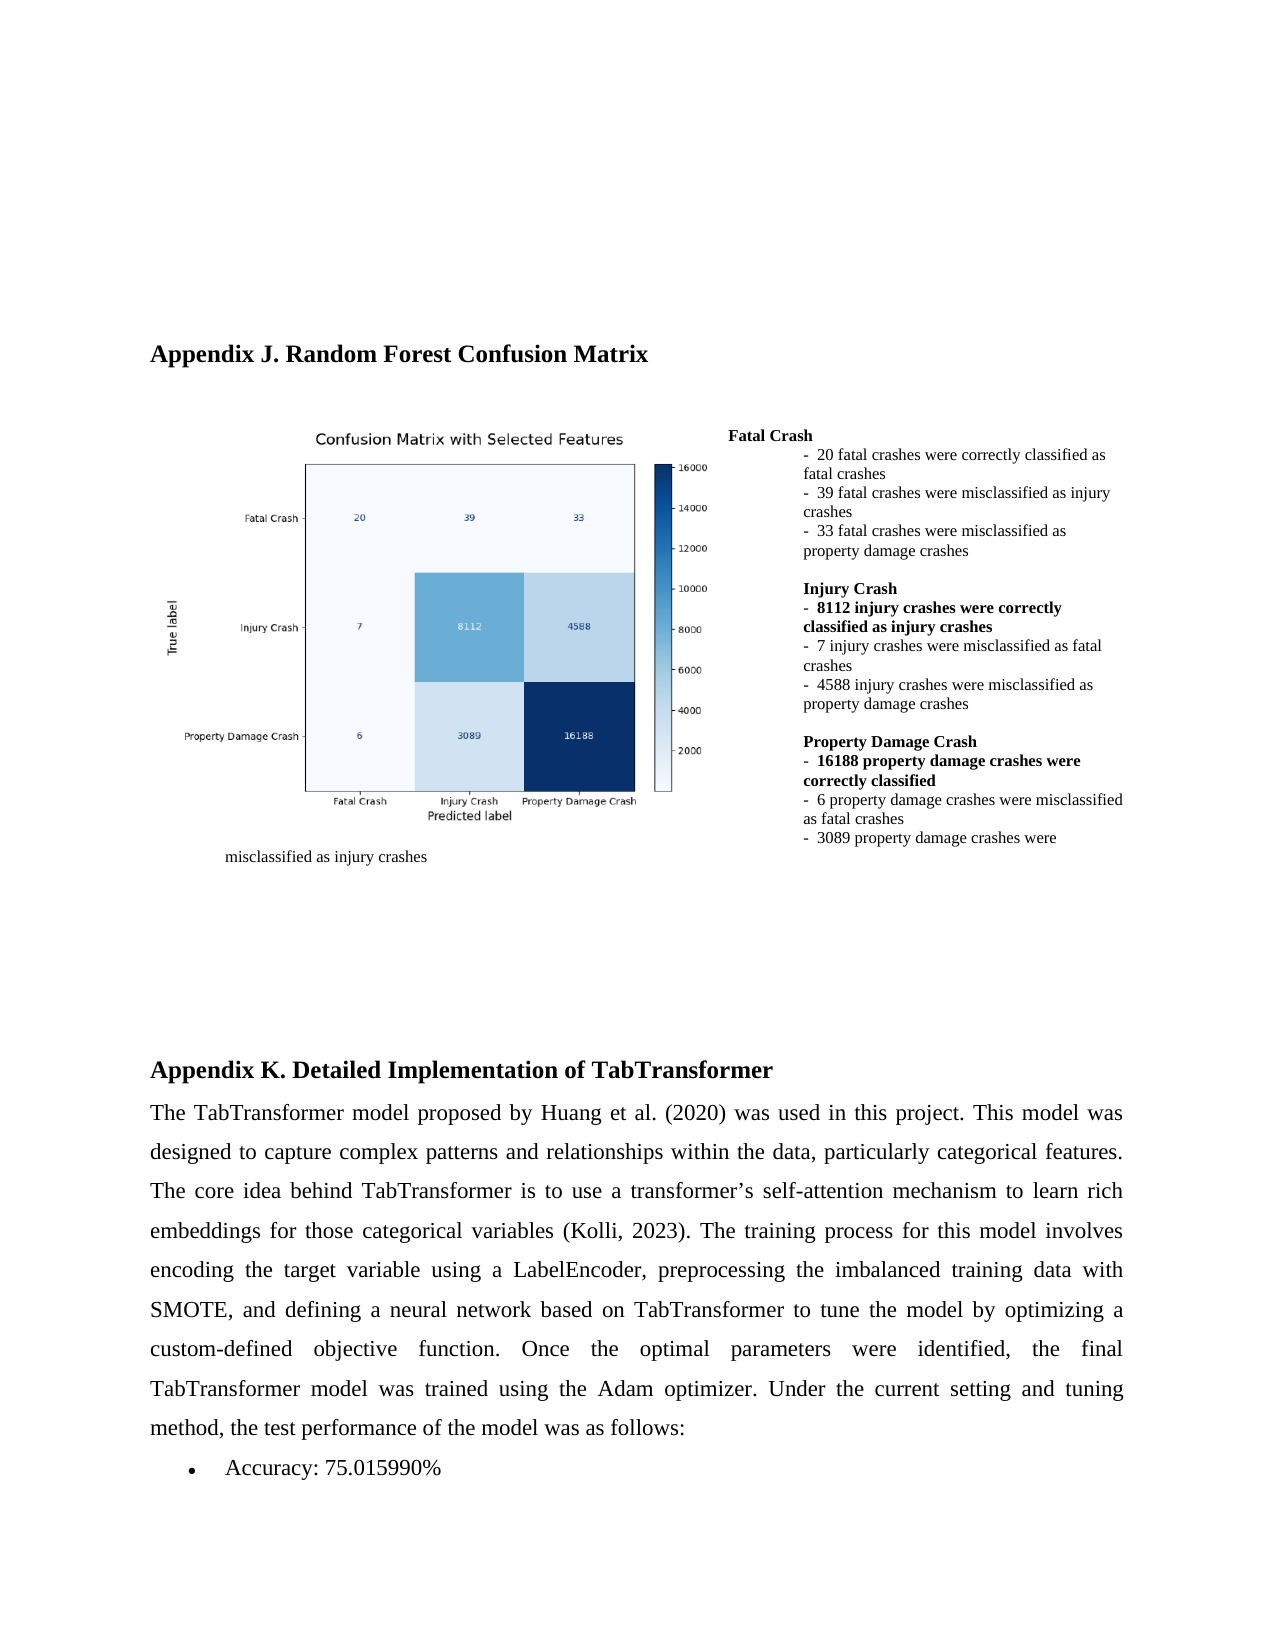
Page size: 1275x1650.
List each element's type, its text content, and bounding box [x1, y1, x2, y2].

text - 16188 property damage crashes were correctly classified [710, 751, 1125, 789]
picture [153, 428, 710, 823]
text Injury Crash [710, 579, 1125, 598]
text Fatal Crash [150, 425, 1125, 444]
text - 6 property damage crashes were misclassified as fatal crashes [225, 789, 1125, 828]
text - 33 fatal crashes were misclassified as property damage crashes [710, 521, 1125, 559]
text - 4588 injury crashes were misclassified as property damage crashes [710, 674, 1125, 713]
text - 8112 injury crashes were correctly classified as injury crashes [710, 598, 1125, 636]
text - 3089 property damage crashes were misclassified as injury crashes [225, 828, 1125, 866]
text - 20 fatal crashes were correctly classified as fatal crashes [710, 444, 1125, 483]
text Property Damage Crash [710, 732, 1125, 751]
list Accuracy: 75.015990% [187, 1454, 1125, 1480]
text The TabTransformer model proposed by Huang et al. (2020) was used in this project. This model was designed to capture complex patterns and relationships within the data, particularly categorical features. The core idea behind TabTransformer is to use a transformer’s self-attention mechanism to learn rich embeddings for those categorical variables (Kolli, 2023). The training process for this model involves encoding the target variable using a LabelEncoder, preprocessing the imbalanced training data with SMOTE, and defining a neural network based on TabTransformer to tune the model by optimizing a custom-defined objective function. Once the optimal parameters were identified, the final TabTransformer model was trained using the Adam optimizer. Under the current setting and tuning method, the test performance of the model was as follows: [150, 1098, 1125, 1441]
text Appendix K. Detailed Implementation of TabTransformer [150, 1055, 1125, 1084]
text Appendix J. Random Forest Confusion Matrix [150, 339, 1125, 368]
text - 7 injury crashes were misclassified as fatal crashes [710, 636, 1125, 674]
text - 39 fatal crashes were misclassified as injury crashes [710, 483, 1125, 521]
